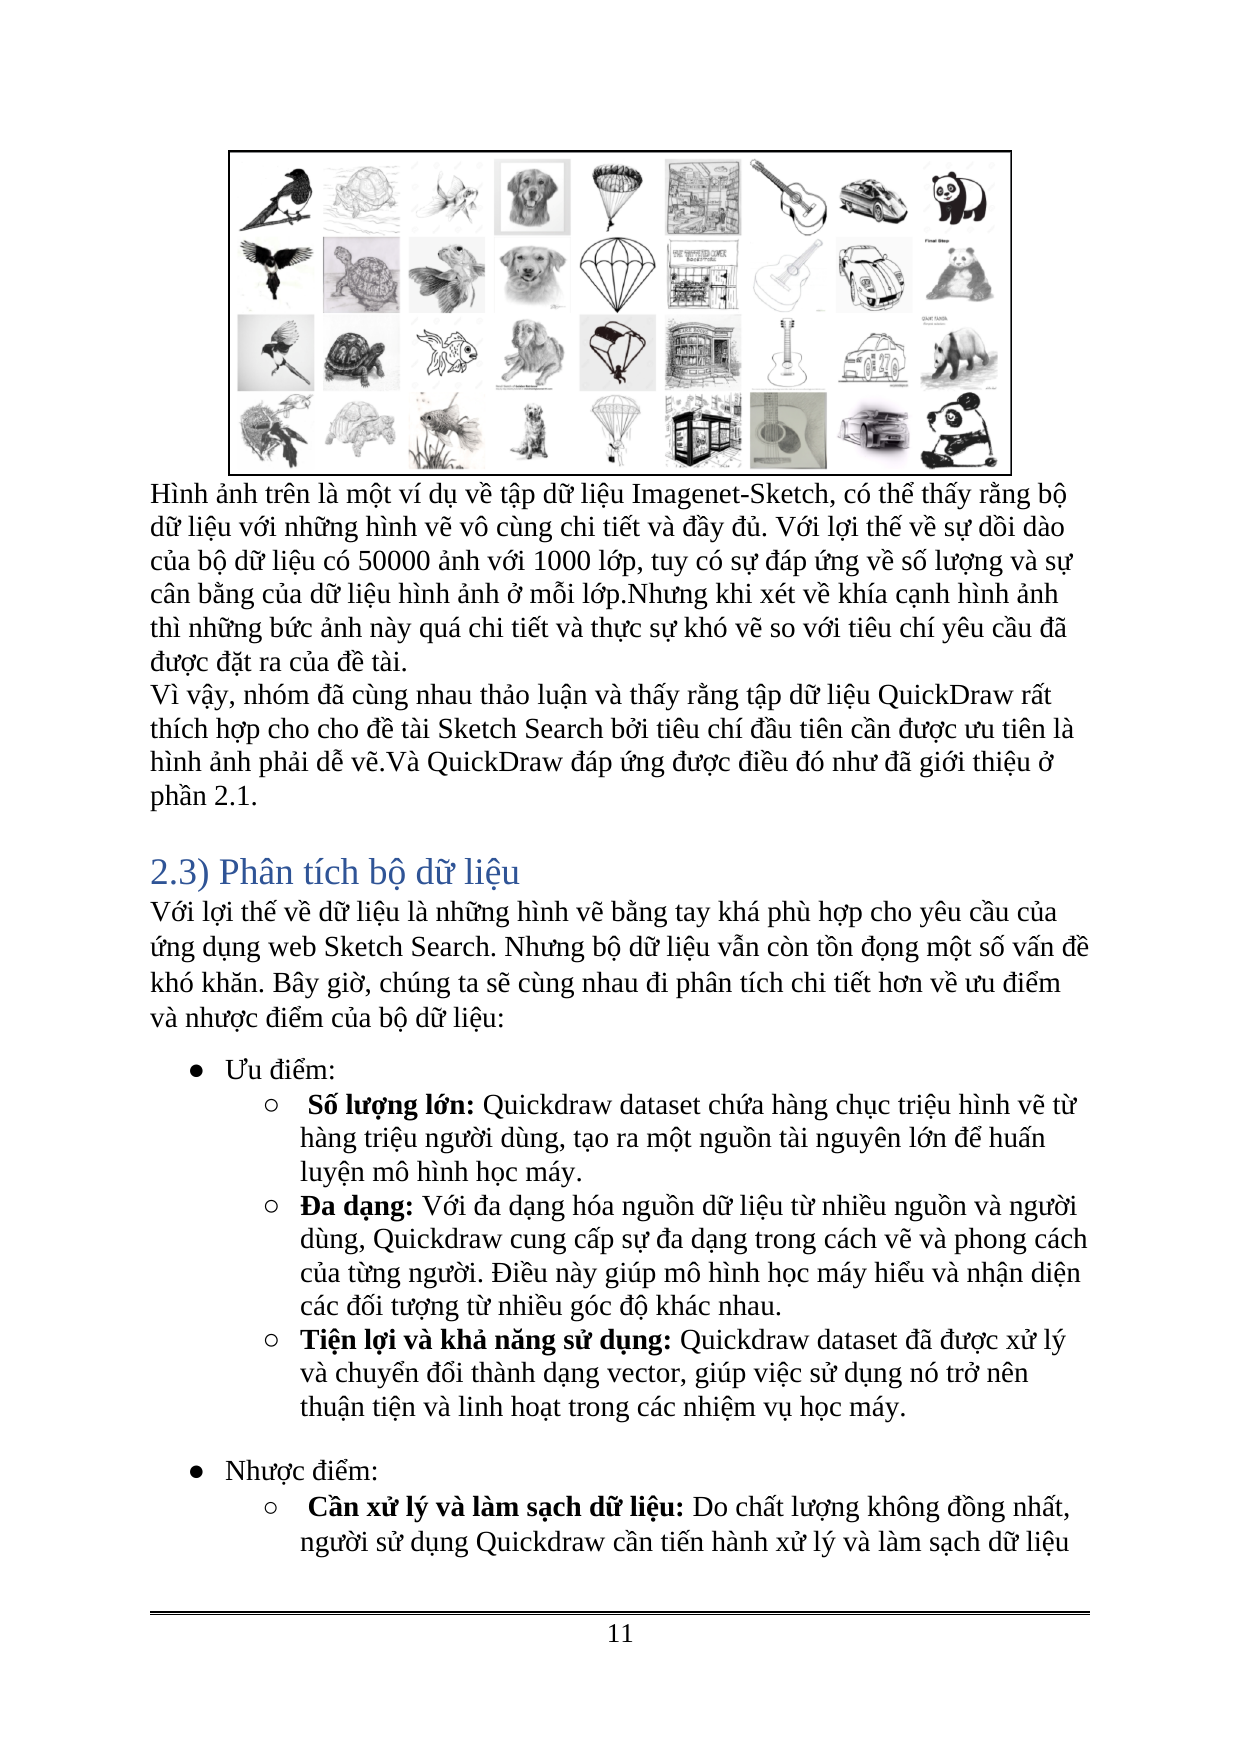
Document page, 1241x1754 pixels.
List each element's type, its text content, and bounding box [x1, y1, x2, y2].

picture [230, 152, 1011, 474]
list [262, 1489, 1090, 1557]
text 2.3) Phân tích bộ dữ liệu [150, 849, 1090, 892]
text Hình ảnh trên là một ví dụ về tập dữ liệu Imagenet-Sketch, có thể thấy rằng bộ dữ liệu với những hình vẽ vô cùng chi tiết và đầy đủ. Với lợi thế về sự dồi dào của bộ dữ liệu có 50000 ảnh với 1000 lớp, tuy có sự đáp ứng về số lượng và sự cân bằng của dữ liệu hình ảnh ở mỗi lớp.Nhưng khi xét về khía cạnh hình ảnh thì những bức ảnh này quá chi tiết và thực sự khó vẽ so với tiêu chí yêu cầu đã được đặt ra của đề tài. [150, 476, 1090, 677]
list Số lượng lớn: Quickdraw dataset chứa hàng chục triệu hình vẽ từ hàng triệu người dùng, tạo ra một nguồn tài nguyên lớn để huấn luyện mô hình học máy. [262, 1087, 1090, 1188]
list Đa dạng: Với đa dạng hóa nguồn dữ liệu từ nhiều nguồn và người dùng, Quickdraw cung cấp sự đa dạng trong cách vẽ và phong cách của từng người. Điều này giúp mô hình học máy hiểu và nhận diện các đối tượng từ nhiều góc độ khác nhau. [262, 1188, 1090, 1322]
list Nhược điểm: [187, 1453, 1090, 1487]
text Với lợi thế về dữ liệu là những hình vẽ bằng tay khá phù hợp cho yêu cầu của ứng dụng web Sketch Search. Nhưng bộ dữ liệu vẫn còn tồn đọng một số vấn đề khó khăn. Bây giờ, chúng ta sẽ cùng nhau đi phân tích chi tiết hơn về ưu điểm và nhược điểm của bộ dữ liệu: [150, 894, 1090, 1033]
list Ưu điểm: [187, 1052, 1090, 1085]
text Vì vậy, nhóm đã cùng nhau thảo luận và thấy rằng tập dữ liệu QuickDraw rất thích hợp cho cho đề tài Sketch Search bởi tiêu chí đầu tiên cần được ưu tiên là hình ảnh phải dễ vẽ.Và QuickDraw đáp ứng được điều đó như đã giới thiệu ở phần 2.1. [150, 677, 1090, 811]
list Tiện lợi và khả năng sử dụng: Quickdraw dataset đã được xử lý và chuyển đổi thành dạng vector, giúp việc sử dụng nó trở nên thuận tiện và linh hoạt trong các nhiệm vụ học máy. [262, 1322, 1090, 1453]
